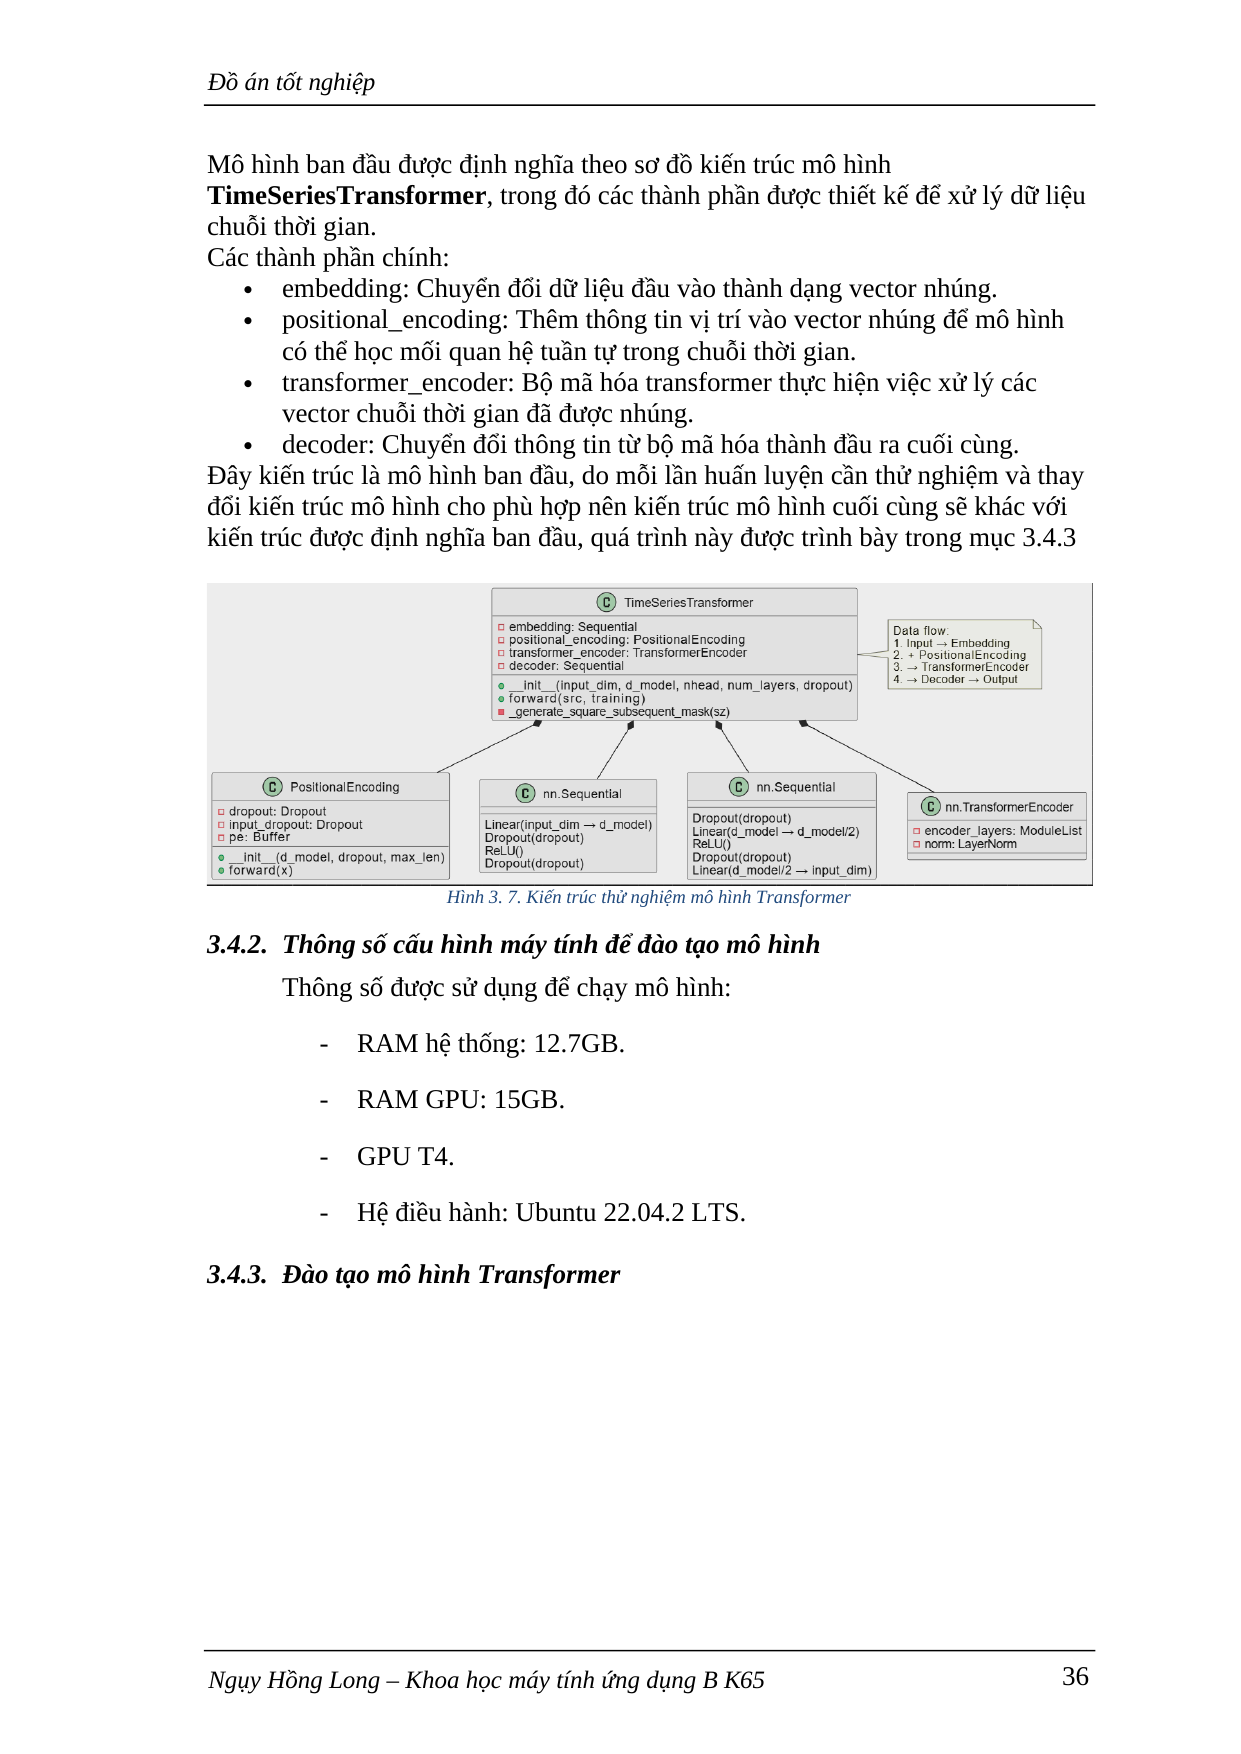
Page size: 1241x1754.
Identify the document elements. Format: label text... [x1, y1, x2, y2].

text Thông số được sử dụng để chạy mô hình: [207, 972, 1092, 1003]
list RAM GPU: 15GB. [319, 1084, 1092, 1115]
list decoder: Chuyển đổi thông tin từ bộ mã hóa thành đầu ra cuối cùng. [244, 428, 1092, 459]
text Mô hình ban đầu được định nghĩa theo sơ đồ kiến trúc mô hình TimeSeriesTransformer, trong đó các thành phần được thiết kế để xử lý dữ liệu chuỗi thời gian. [207, 148, 1092, 241]
subtitle Đào tạo mô hình Transformer [207, 1258, 1092, 1289]
text Đây kiến trúc là mô hình ban đầu, do mỗi lần huấn luyện cần thử nghiệm và thay đổi kiến trúc mô hình cho phù hợp nên kiến trúc mô hình cuối cùng sẽ khác với kiến trúc được định nghĩa ban đầu, quá trình này được trình bày trong mục 3.4.3 [207, 459, 1092, 553]
list transformer_encoder: Bộ mã hóa transformer thực hiện việc xử lý các vector chuỗi thời gian đã được nhúng. [244, 366, 1092, 428]
list RAM hệ thống: 12.7GB. [319, 1028, 1092, 1059]
list GPU T4. [319, 1140, 1092, 1171]
text Các thành phần chính: [207, 241, 1092, 272]
list Hệ điều hành: Ubuntu 22.04.2 LTS. [319, 1196, 1092, 1227]
list positional_encoding: Thêm thông tin vị trí vào vector nhúng để mô hình có thể học mối quan hệ tuần tự trong chuỗi thời gian. [244, 303, 1092, 366]
subtitle 3.4.2. Thông số cấu hình máy tính để đào tạo mô hình [207, 928, 1092, 959]
picture [206, 583, 1093, 886]
list embedding: Chuyển đổi dữ liệu đầu vào thành dạng vector nhúng. [244, 272, 1092, 303]
